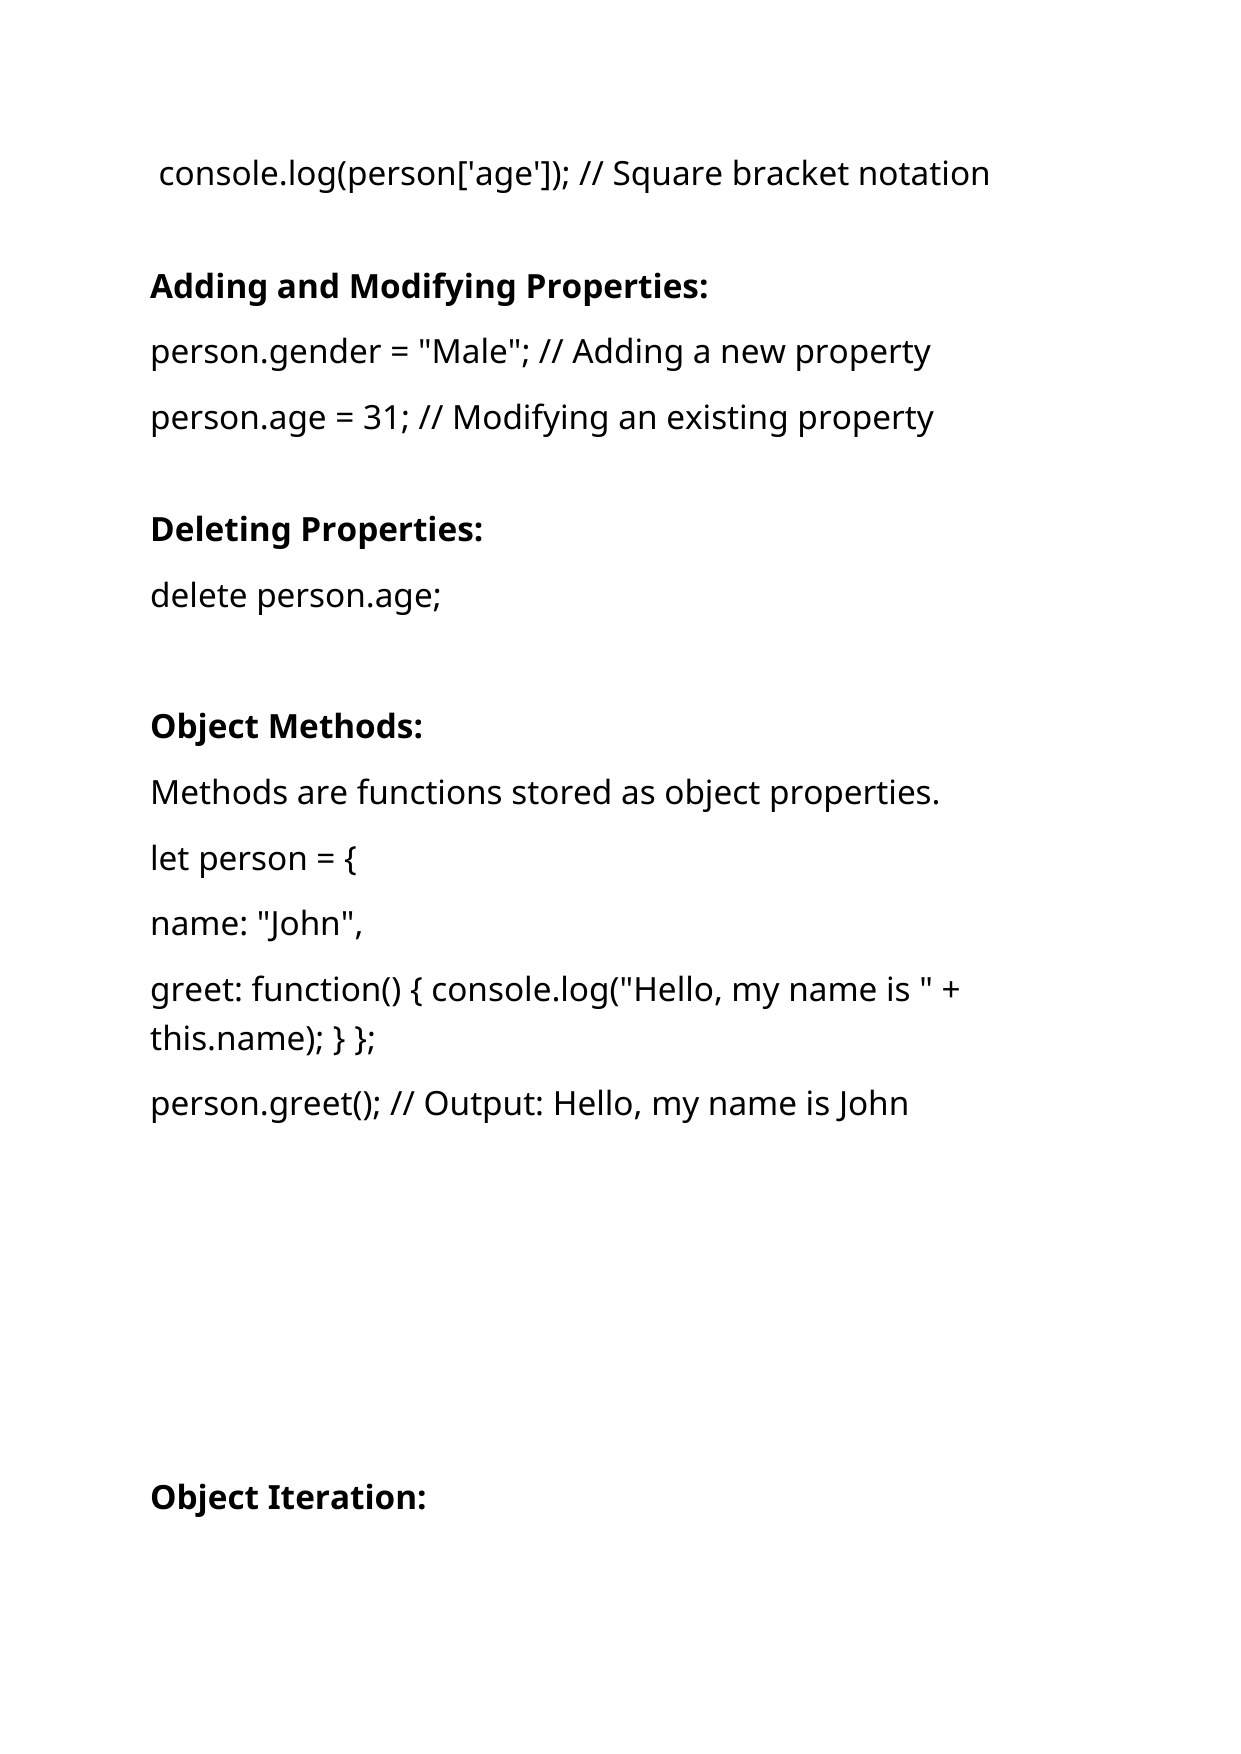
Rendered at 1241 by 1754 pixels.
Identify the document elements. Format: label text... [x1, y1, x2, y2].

text person.age = 31; // Modifying an existing property [150, 394, 1090, 439]
text Object Iteration: [150, 1474, 1090, 1519]
text let person = { [150, 834, 1090, 880]
text name: "John", [150, 900, 1090, 945]
text console.log(person['age']); // Square bracket notation [150, 150, 1090, 195]
text person.gender = "Male"; // Adding a new property [150, 328, 1090, 373]
text Object Methods: [150, 703, 1090, 748]
text greet: function() { console.log("Hello, my name is " + this.name); } }; [150, 966, 1090, 1060]
text person.greet(); // Output: Hello, my name is John [150, 1080, 1090, 1126]
text Deleting Properties: [150, 506, 1090, 552]
text Adding and Modifying Properties: [150, 262, 1090, 308]
text delete person.age; [150, 572, 1090, 617]
text Methods are functions stored as object properties. [150, 769, 1090, 814]
